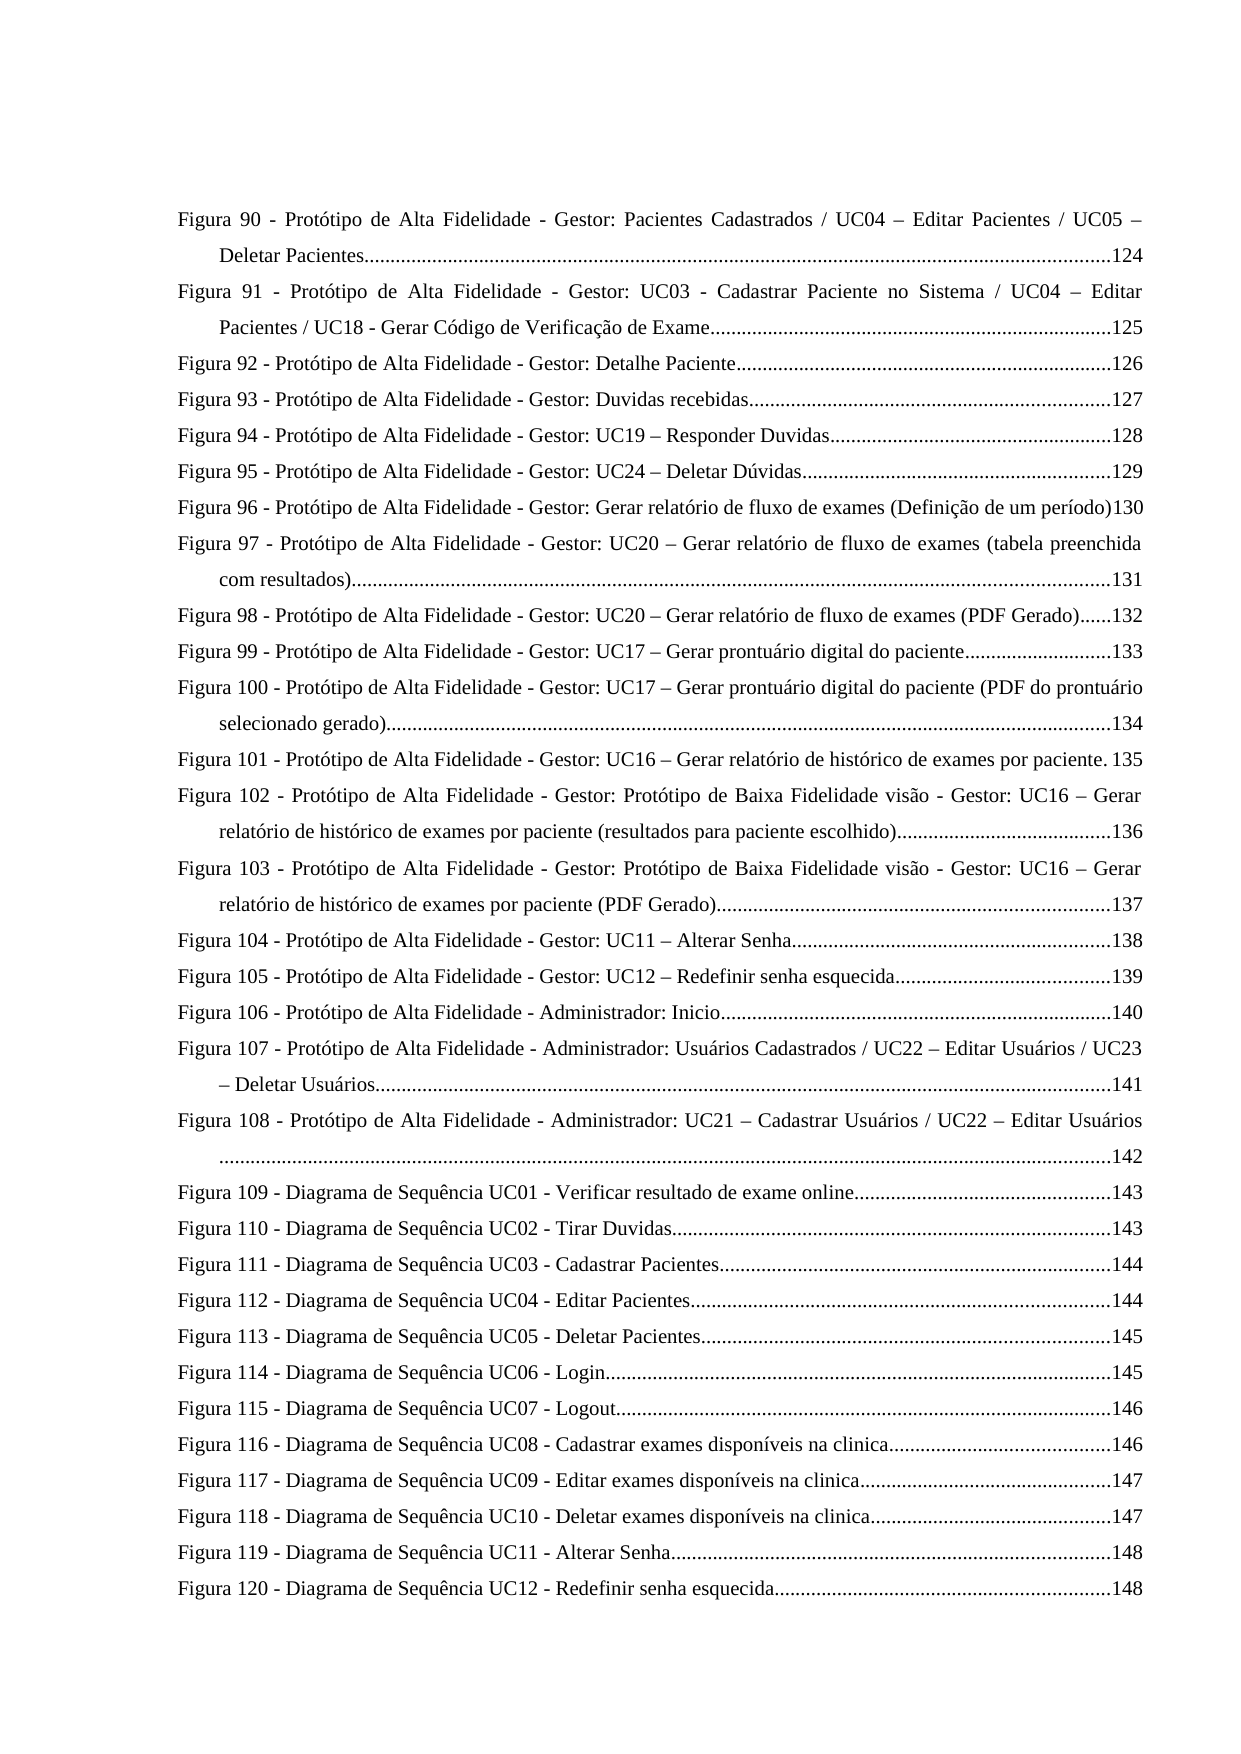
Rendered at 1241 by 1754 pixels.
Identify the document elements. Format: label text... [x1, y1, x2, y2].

text Figura 103 - Protótipo de Alta Fidelidade - Gestor: Protótipo de Baixa Fidelidade visão - Gestor: UC16 – Gerar relatório de histórico de exames por paciente (PDF Gerado) 137 [177, 856, 1144, 916]
text Figura 98 - Protótipo de Alta Fidelidade - Gestor: UC20 – Gerar relatório de fluxo de exames (PDF Gerado) 132 [177, 603, 1144, 627]
text Figura 105 - Protótipo de Alta Fidelidade - Gestor: UC12 – Redefinir senha esquecida 139 [177, 964, 1144, 988]
text Figura 116 - Diagrama de Sequência UC08 - Cadastrar exames disponíveis na clinica 146 [177, 1432, 1144, 1456]
text Figura 120 - Diagrama de Sequência UC12 - Redefinir senha esquecida 148 [177, 1576, 1144, 1600]
text Figura 93 - Protótipo de Alta Fidelidade - Gestor: Duvidas recebidas 127 [177, 387, 1144, 411]
text Figura 95 - Protótipo de Alta Fidelidade - Gestor: UC24 – Deletar Dúvidas 129 [177, 459, 1144, 483]
text Figura 110 - Diagrama de Sequência UC02 - Tirar Duvidas 143 [177, 1216, 1144, 1240]
text Figura 97 - Protótipo de Alta Fidelidade - Gestor: UC20 – Gerar relatório de fluxo de exames (tabela preenchida com resultados) 131 [177, 531, 1144, 591]
text Figura 112 - Diagrama de Sequência UC04 - Editar Pacientes 144 [177, 1288, 1144, 1312]
text Figura 99 - Protótipo de Alta Fidelidade - Gestor: UC17 – Gerar prontuário digital do paciente 133 [177, 639, 1144, 663]
text Figura 113 - Diagrama de Sequência UC05 - Deletar Pacientes 145 [177, 1324, 1144, 1348]
text Figura 92 - Protótipo de Alta Fidelidade - Gestor: Detalhe Paciente 126 [177, 351, 1144, 375]
text Figura 100 - Protótipo de Alta Fidelidade - Gestor: UC17 – Gerar prontuário digital do paciente (PDF do prontuário selecionado gerado) 134 [177, 675, 1144, 735]
text Figura 119 - Diagrama de Sequência UC11 - Alterar Senha 148 [177, 1540, 1144, 1564]
text Figura 111 - Diagrama de Sequência UC03 - Cadastrar Pacientes 144 [177, 1252, 1144, 1276]
text Figura 104 - Protótipo de Alta Fidelidade - Gestor: UC11 – Alterar Senha 138 [177, 928, 1144, 952]
text Figura 115 - Diagrama de Sequência UC07 - Logout 146 [177, 1396, 1144, 1420]
text Figura 114 - Diagrama de Sequência UC06 - Login 145 [177, 1360, 1144, 1384]
text Figura 91 - Protótipo de Alta Fidelidade - Gestor: UC03 - Cadastrar Paciente no Sistema / UC04 – Editar Pacientes / UC18 - Gerar Código de Verificação de Exame 125 [177, 279, 1144, 339]
text Figura 102 - Protótipo de Alta Fidelidade - Gestor: Protótipo de Baixa Fidelidade visão - Gestor: UC16 – Gerar relatório de histórico de exames por paciente (resultados para paciente escolhido) 136 [177, 783, 1144, 843]
text Figura 96 - Protótipo de Alta Fidelidade - Gestor: Gerar relatório de fluxo de exames (Definição de um período) 130 [177, 495, 1144, 519]
text Figura 94 - Protótipo de Alta Fidelidade - Gestor: UC19 – Responder Duvidas 128 [177, 423, 1144, 447]
text Figura 106 - Protótipo de Alta Fidelidade - Administrador: Inicio 140 [177, 1000, 1144, 1024]
text Figura 117 - Diagrama de Sequência UC09 - Editar exames disponíveis na clinica 147 [177, 1468, 1144, 1492]
text Figura 108 - Protótipo de Alta Fidelidade - Administrador: UC21 – Cadastrar Usuários / UC22 – Editar Usuários 142 [177, 1108, 1144, 1168]
text Figura 107 - Protótipo de Alta Fidelidade - Administrador: Usuários Cadastrados / UC22 – Editar Usuários / UC23 – Deletar Usuários 141 [177, 1036, 1144, 1096]
text Figura 118 - Diagrama de Sequência UC10 - Deletar exames disponíveis na clinica 147 [177, 1504, 1144, 1528]
text Figura 101 - Protótipo de Alta Fidelidade - Gestor: UC16 – Gerar relatório de histórico de exames por paciente 135 [177, 747, 1144, 771]
text Figura 90 - Protótipo de Alta Fidelidade - Gestor: Pacientes Cadastrados / UC04 – Editar Pacientes / UC05 – Deletar Pacientes 124 [177, 207, 1144, 267]
text Figura 109 - Diagrama de Sequência UC01 - Verificar resultado de exame online 143 [177, 1180, 1144, 1204]
